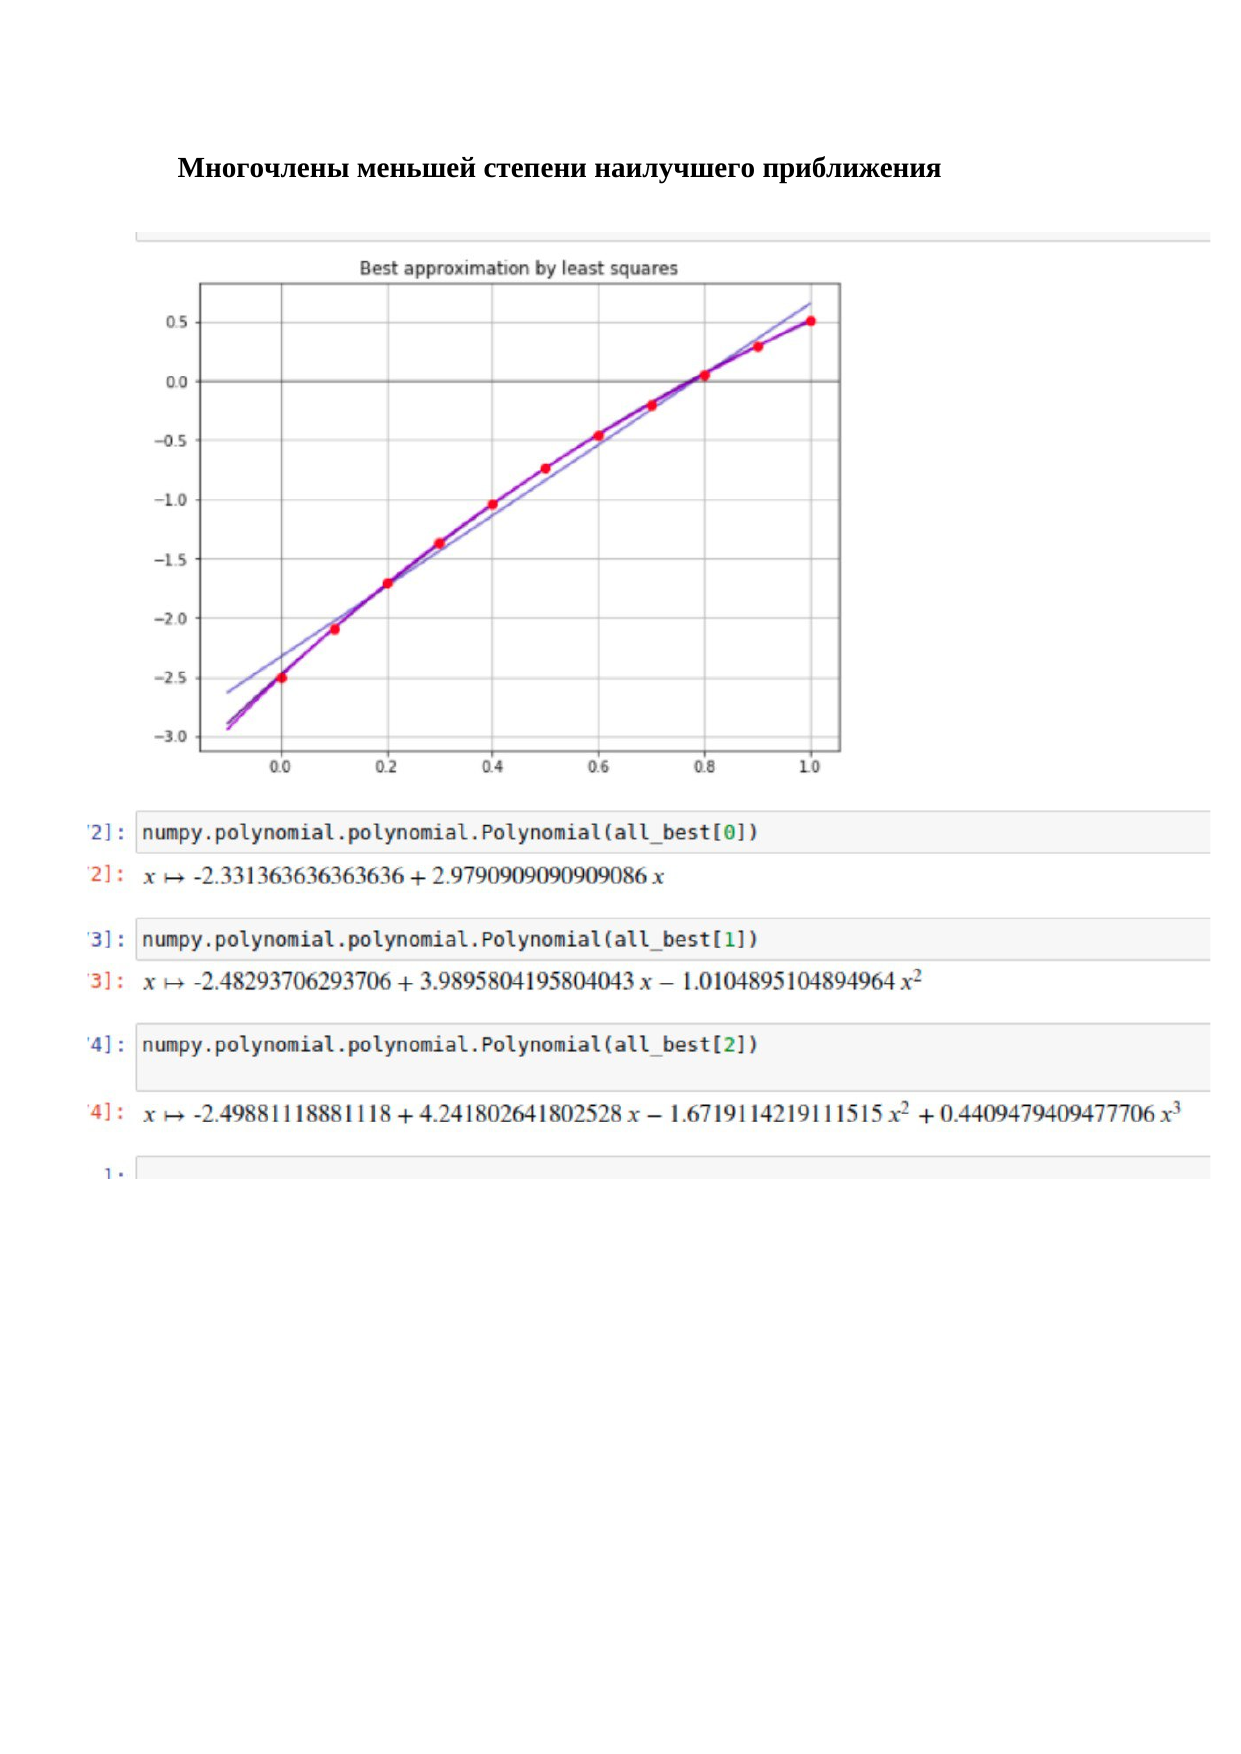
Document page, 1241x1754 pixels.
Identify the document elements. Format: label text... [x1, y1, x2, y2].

text Многочлены меньшей степени наилучшего приближения [177, 150, 1211, 183]
picture [87, 232, 1211, 1179]
